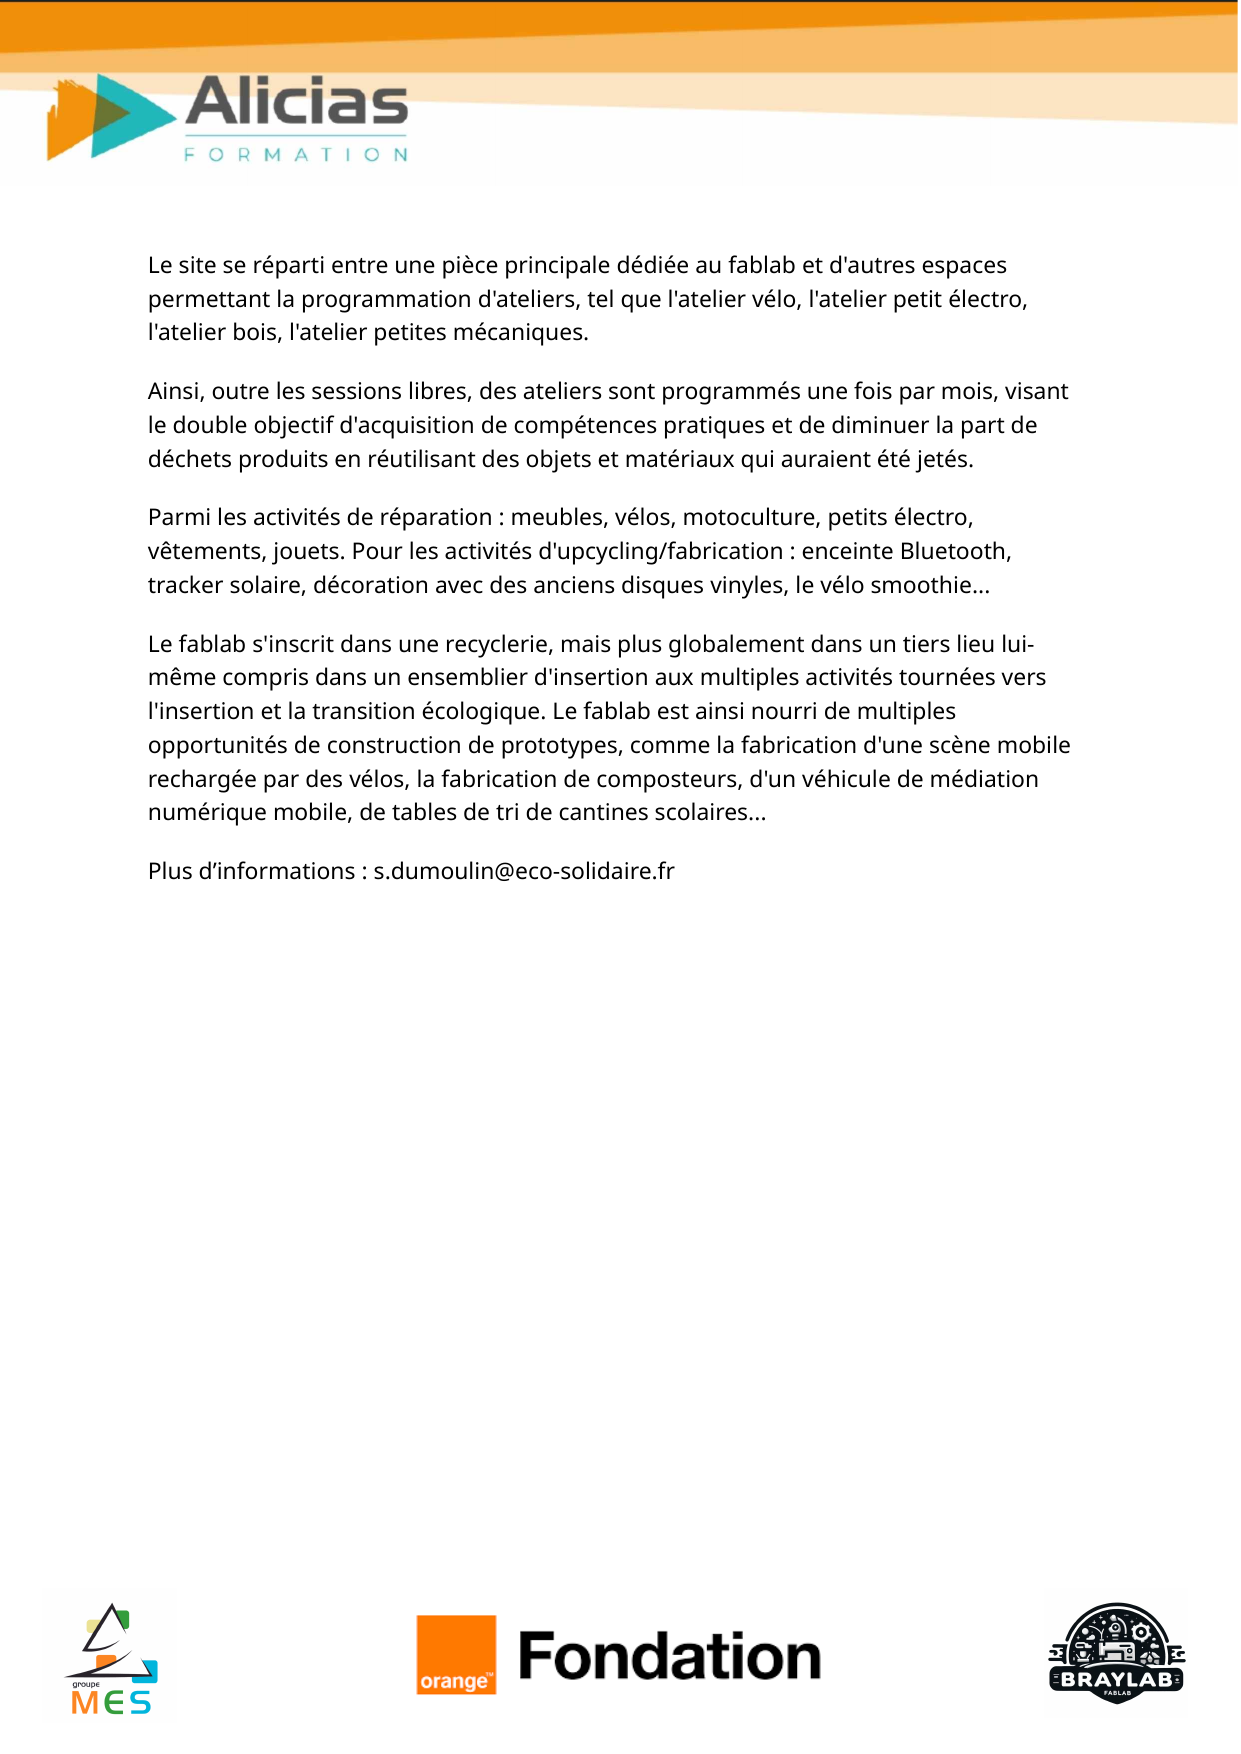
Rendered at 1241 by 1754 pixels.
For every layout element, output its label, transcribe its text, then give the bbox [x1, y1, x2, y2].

picture [1044, 1588, 1189, 1718]
text Ainsi, outre les sessions libres, des ateliers sont programmés une fois par mois, visant le double objectif d'acquisition de compétences pratiques et de diminuer la part de déchets produits en réutilisant des objets et matériaux qui auraient été jetés. [148, 375, 1093, 474]
picture [42, 1588, 177, 1723]
text Le site se réparti entre une pièce principale dédiée au fablab et d'autres espaces permettant la programmation d'ateliers, tel que l'atelier vélo, l'atelier petit électro, l'atelier bois, l'atelier petites mécaniques. [148, 249, 1093, 347]
text Plus d’informations : s.dumoulin@eco-solidaire.fr [148, 855, 1093, 886]
text Le fablab s'inscrit dans une recyclerie, mais plus globalement dans un tiers lieu lui-même compris dans un ensemblier d'insertion aux multiples activités tournées vers l'insertion et la transition écologique. Le fablab est ainsi nourri de multiples opportunités de construction de prototypes, comme la fabrication d'une scène mobile rechargée par des vélos, la fabrication de composteurs, d'un véhicule de médiation numérique mobile, de tables de tri de cantines scolaires... [148, 627, 1093, 827]
picture [377, 1576, 863, 1734]
picture [0, 0, 1238, 186]
text Parmi les activités de réparation : meubles, vélos, motoculture, petits électro, vêtements, jouets. Pour les activités d'upcycling/fabrication : enceinte Bluetooth, tracker solaire, décoration avec des anciens disques vinyles, le vélo smoothie... [148, 501, 1093, 600]
